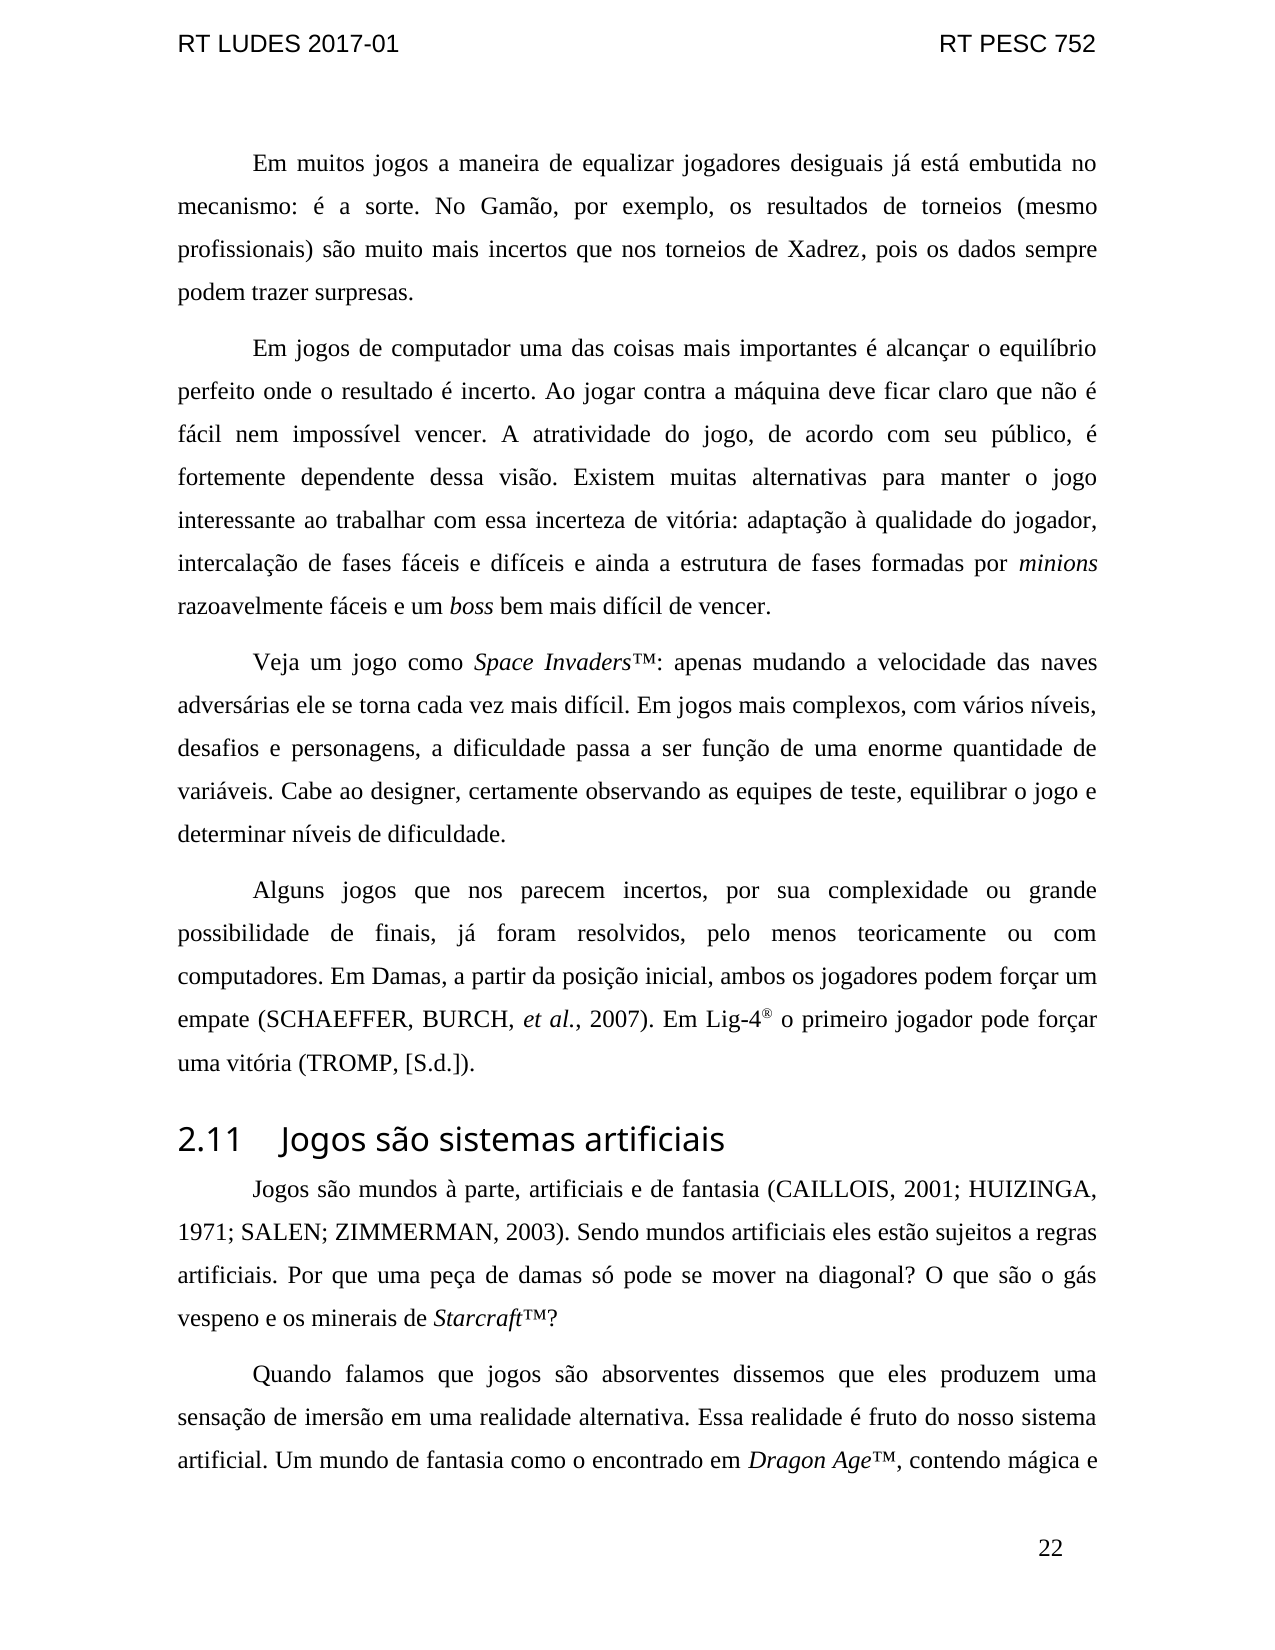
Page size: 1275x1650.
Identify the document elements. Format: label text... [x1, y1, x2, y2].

subtitle Jogos são sistemas artificiais [177, 1116, 1098, 1161]
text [177, 1359, 1098, 1474]
text Veja um jogo como Space Invaders™: apenas mudando a velocidade das naves adversárias ele se torna cada vez mais difícil. Em jogos mais complexos, com vários níveis, desafios e personagens, a dificuldade passa a ser função de uma enorme quantidade de variáveis. Cabe ao designer, certamente observando as equipes de teste, equilibrar o jogo e determinar níveis de dificuldade. [177, 647, 1098, 848]
text Jogos são mundos à parte, artificiais e de fantasia (CAILLOIS, 2001; HUIZINGA, 1971; SALEN; ZIMMERMAN, 2003). Sendo mundos artificiais eles estão sujeitos a regras artificiais. Por que uma peça de damas só pode se mover na diagonal? O que são o gás vespeno e os minerais de Starcraft™? [177, 1174, 1098, 1332]
text Em jogos de computador uma das coisas mais importantes é alcançar o equilíbrio perfeito onde o resultado é incerto. Ao jogar contra a máquina deve ficar claro que não é fácil nem impossível vencer. A atratividade do jogo, de acordo com seu público, é fortemente dependente dessa visão. Existem muitas alternativas para manter o jogo interessante ao trabalhar com essa incerteza de vitória: adaptação à qualidade do jogador, intercalação de fases fáceis e difíceis e ainda a estrutura de fases formadas por minions razoavelmente fáceis e um boss bem mais difícil de vencer. [177, 333, 1098, 620]
text Em muitos jogos a maneira de equalizar jogadores desiguais já está embutida no mecanismo: é a sorte. No Gamão, por exemplo, os resultados de torneios (mesmo profissionais) são muito mais incertos que nos torneios de Xadrez, pois os dados sempre podem trazer surpresas. [177, 148, 1098, 306]
text Alguns jogos que nos parecem incertos, por sua complexidade ou grande possibilidade de finais, já foram resolvidos, pelo menos teoricamente ou com computadores. Em Damas, a partir da posição inicial, ambos os jogadores podem forçar um empate (SCHAEFFER, BURCH, et al., 2007). Em Lig-4® o primeiro jogador pode forçar uma vitória (TROMP, [S.d.]). [177, 875, 1098, 1076]
